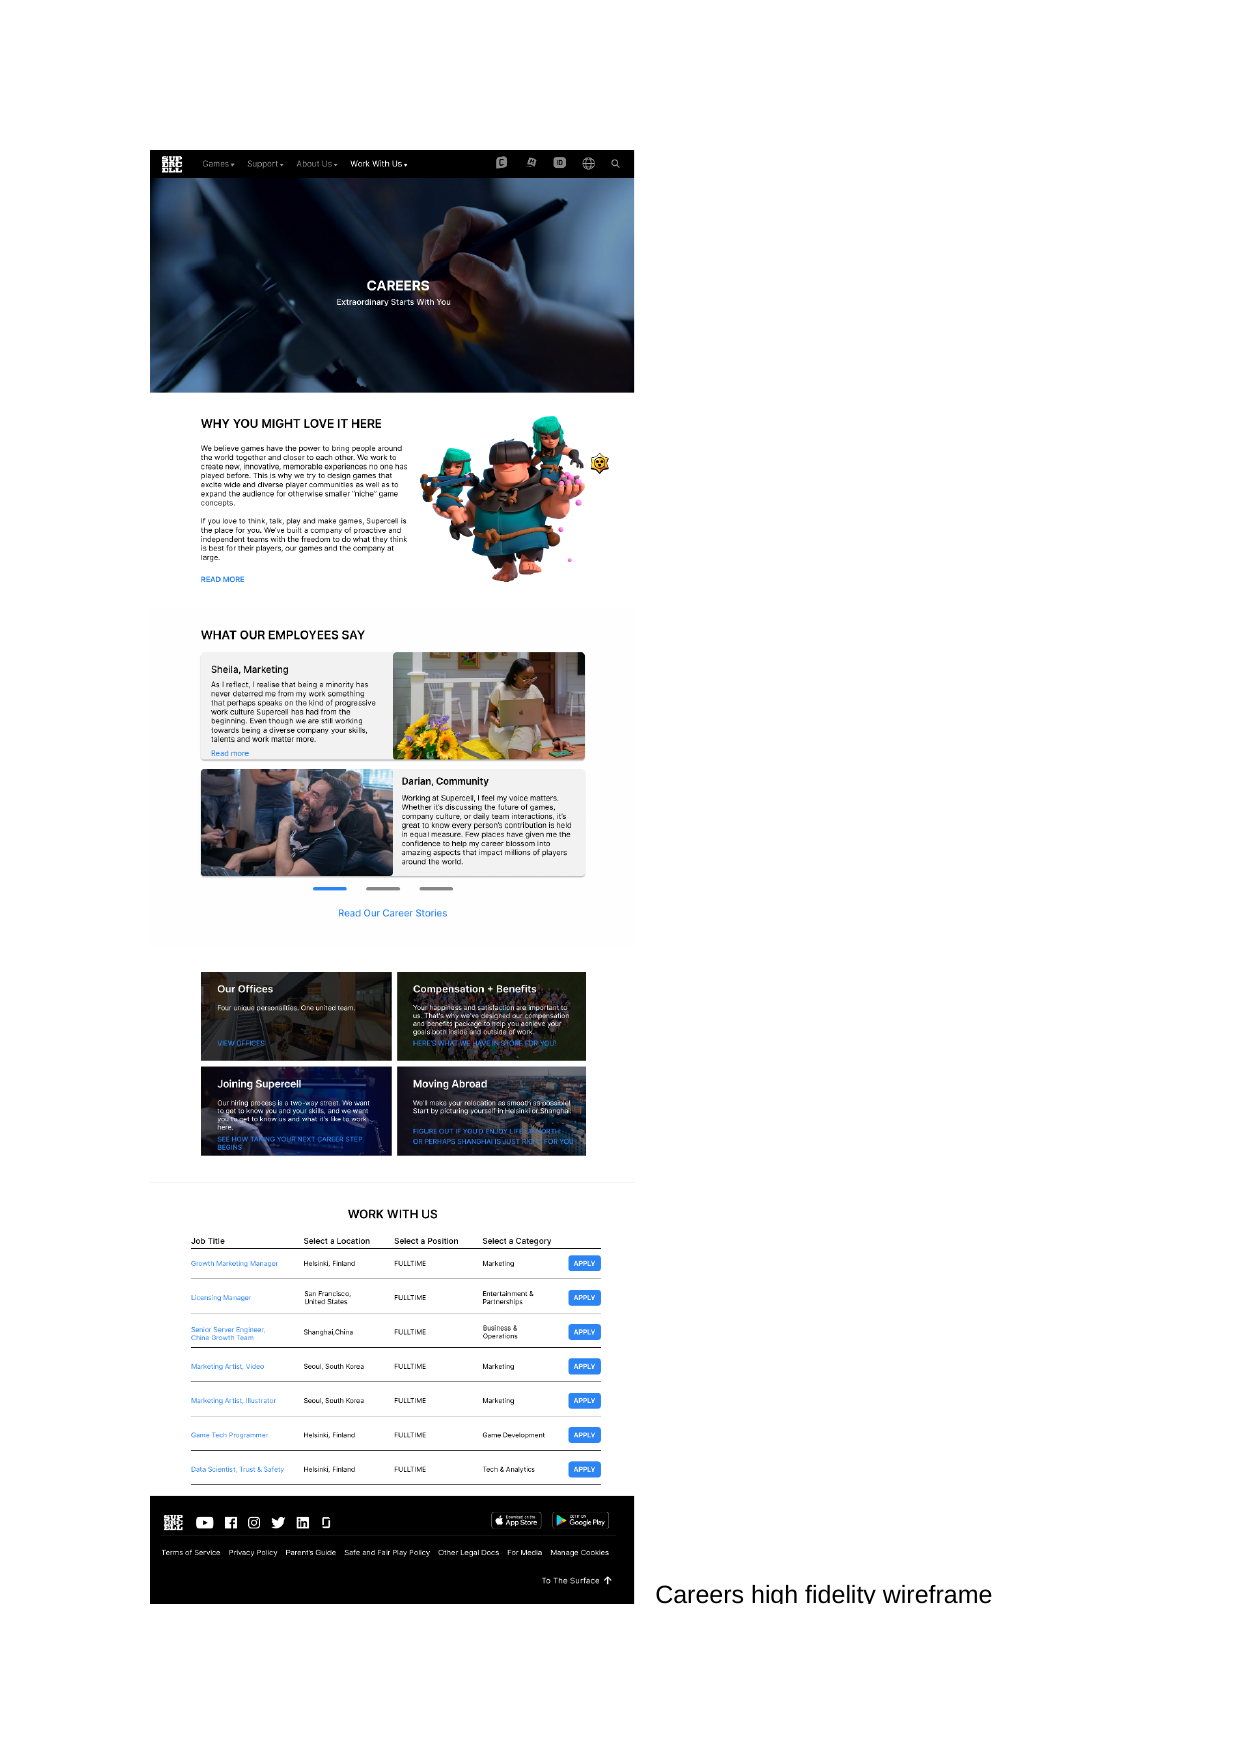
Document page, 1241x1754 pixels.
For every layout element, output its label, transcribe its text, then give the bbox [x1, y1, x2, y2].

text Careers high fidelity wireframe [635, 150, 1090, 1604]
picture [150, 150, 635, 1604]
